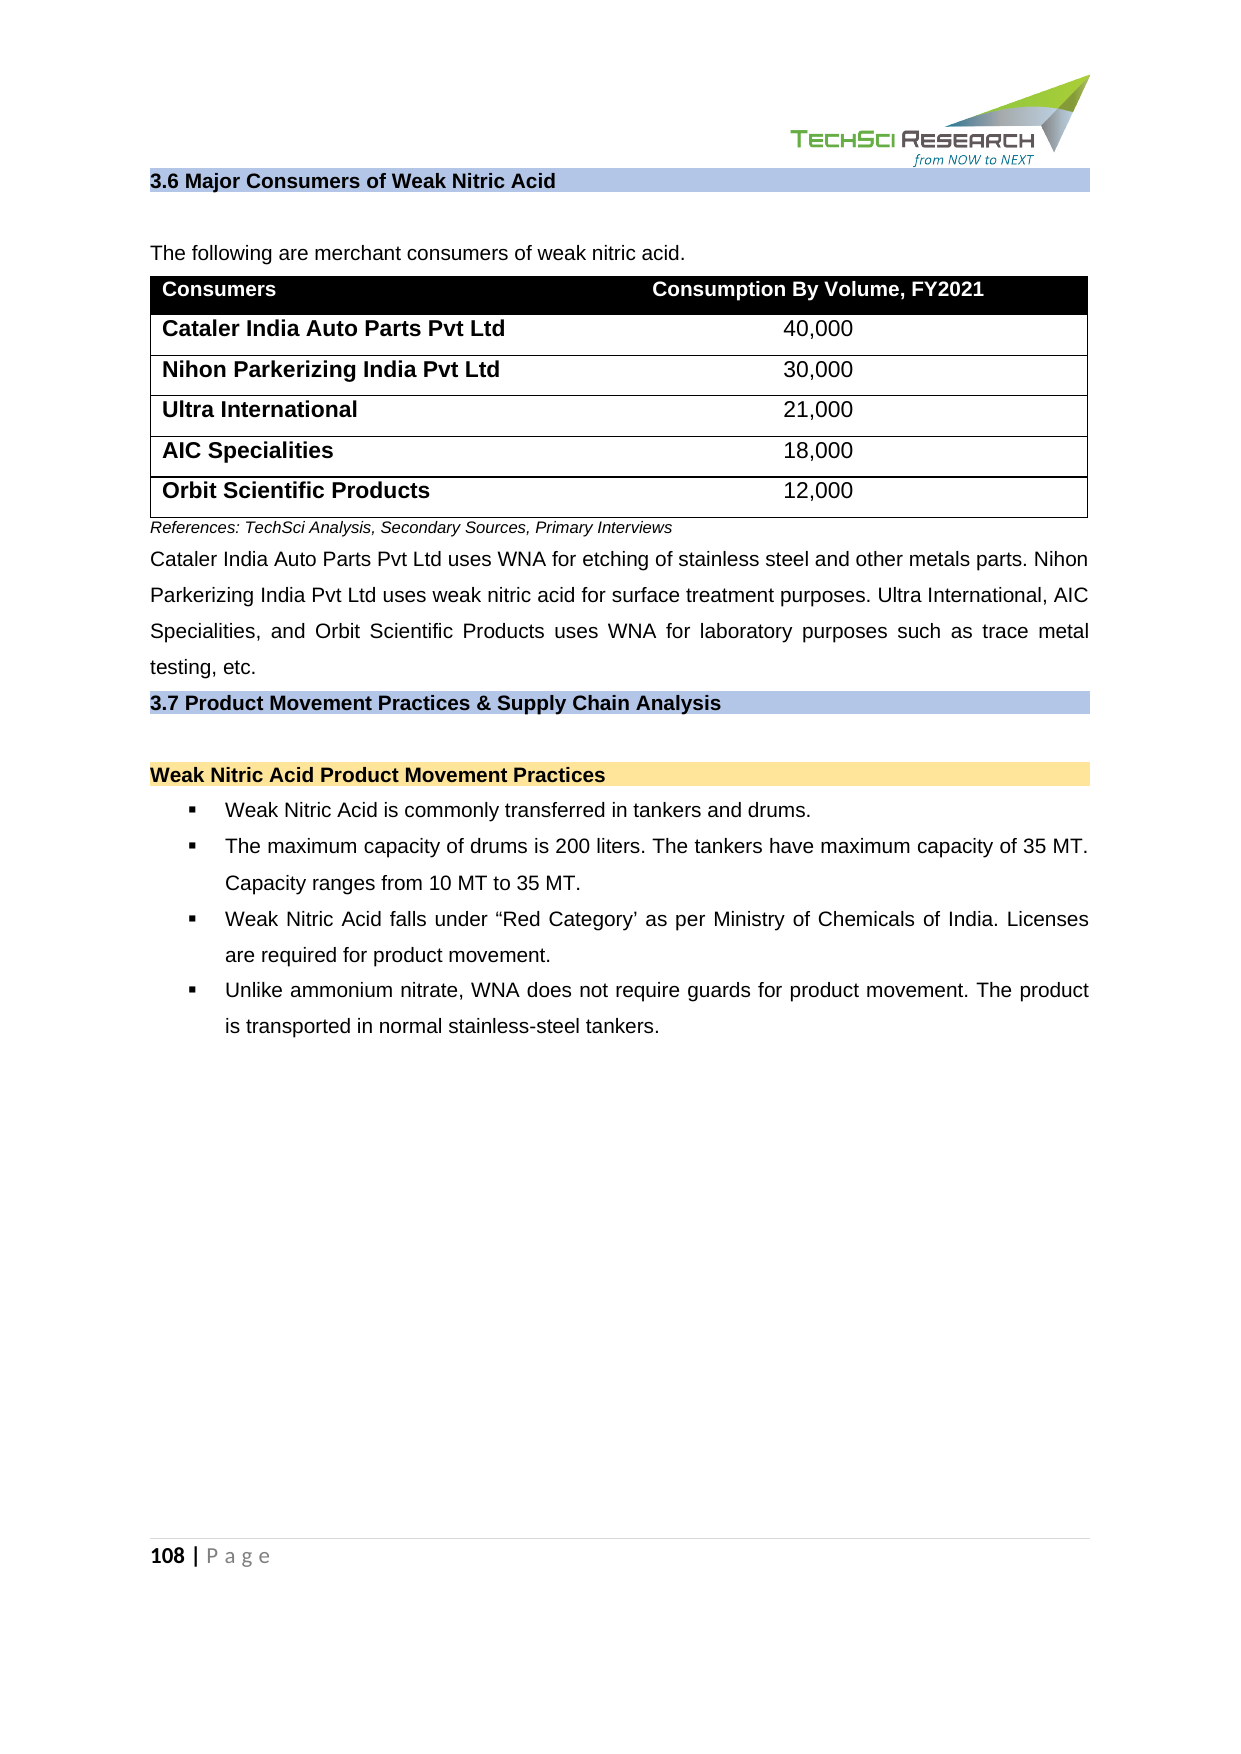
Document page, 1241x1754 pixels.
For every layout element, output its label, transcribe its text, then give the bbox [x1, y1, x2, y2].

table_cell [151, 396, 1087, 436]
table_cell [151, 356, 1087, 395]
text Cataler India Auto Parts Pvt Ltd uses WNA for etching of stainless steel and other metals parts. Nihon Parkerizing India Pvt Ltd uses weak nitric acid for surface treatment purposes. Ultra International, AIC Specialities, and Orbit Scientific Products uses WNA for laboratory purposes such as trace metal testing, etc. [150, 547, 1090, 678]
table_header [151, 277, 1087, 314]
picture [788, 73, 1091, 169]
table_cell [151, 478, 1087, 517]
list Weak Nitric Acid is commonly transferred in tankers and drums. [187, 798, 1090, 822]
list Unlike ammonium nitrate, WNA does not require guards for product movement. The product is transported in normal stainless-steel tankers. [187, 978, 1090, 1038]
text The following are merchant consumers of weak nitric acid. [150, 240, 1090, 264]
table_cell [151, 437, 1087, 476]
list 3.7 Product Movement Practices & Supply Chain Analysis [150, 691, 1090, 714]
text References: TechSci Analysis, Secondary Sources, Primary Interviews [150, 518, 1090, 537]
list Weak Nitric Acid falls under “Red Category’ as per Ministry of Chemicals of India. Licenses are required for product movement. [187, 906, 1090, 966]
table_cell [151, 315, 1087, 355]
text Weak Nitric Acid Product Movement Practices [150, 762, 1090, 786]
text 3.6 Major Consumers of Weak Nitric Acid [150, 168, 1090, 192]
list The maximum capacity of drums is 200 liters. The tankers have maximum capacity of 35 MT. Capacity ranges from 10 MT to 35 MT. [187, 834, 1090, 894]
